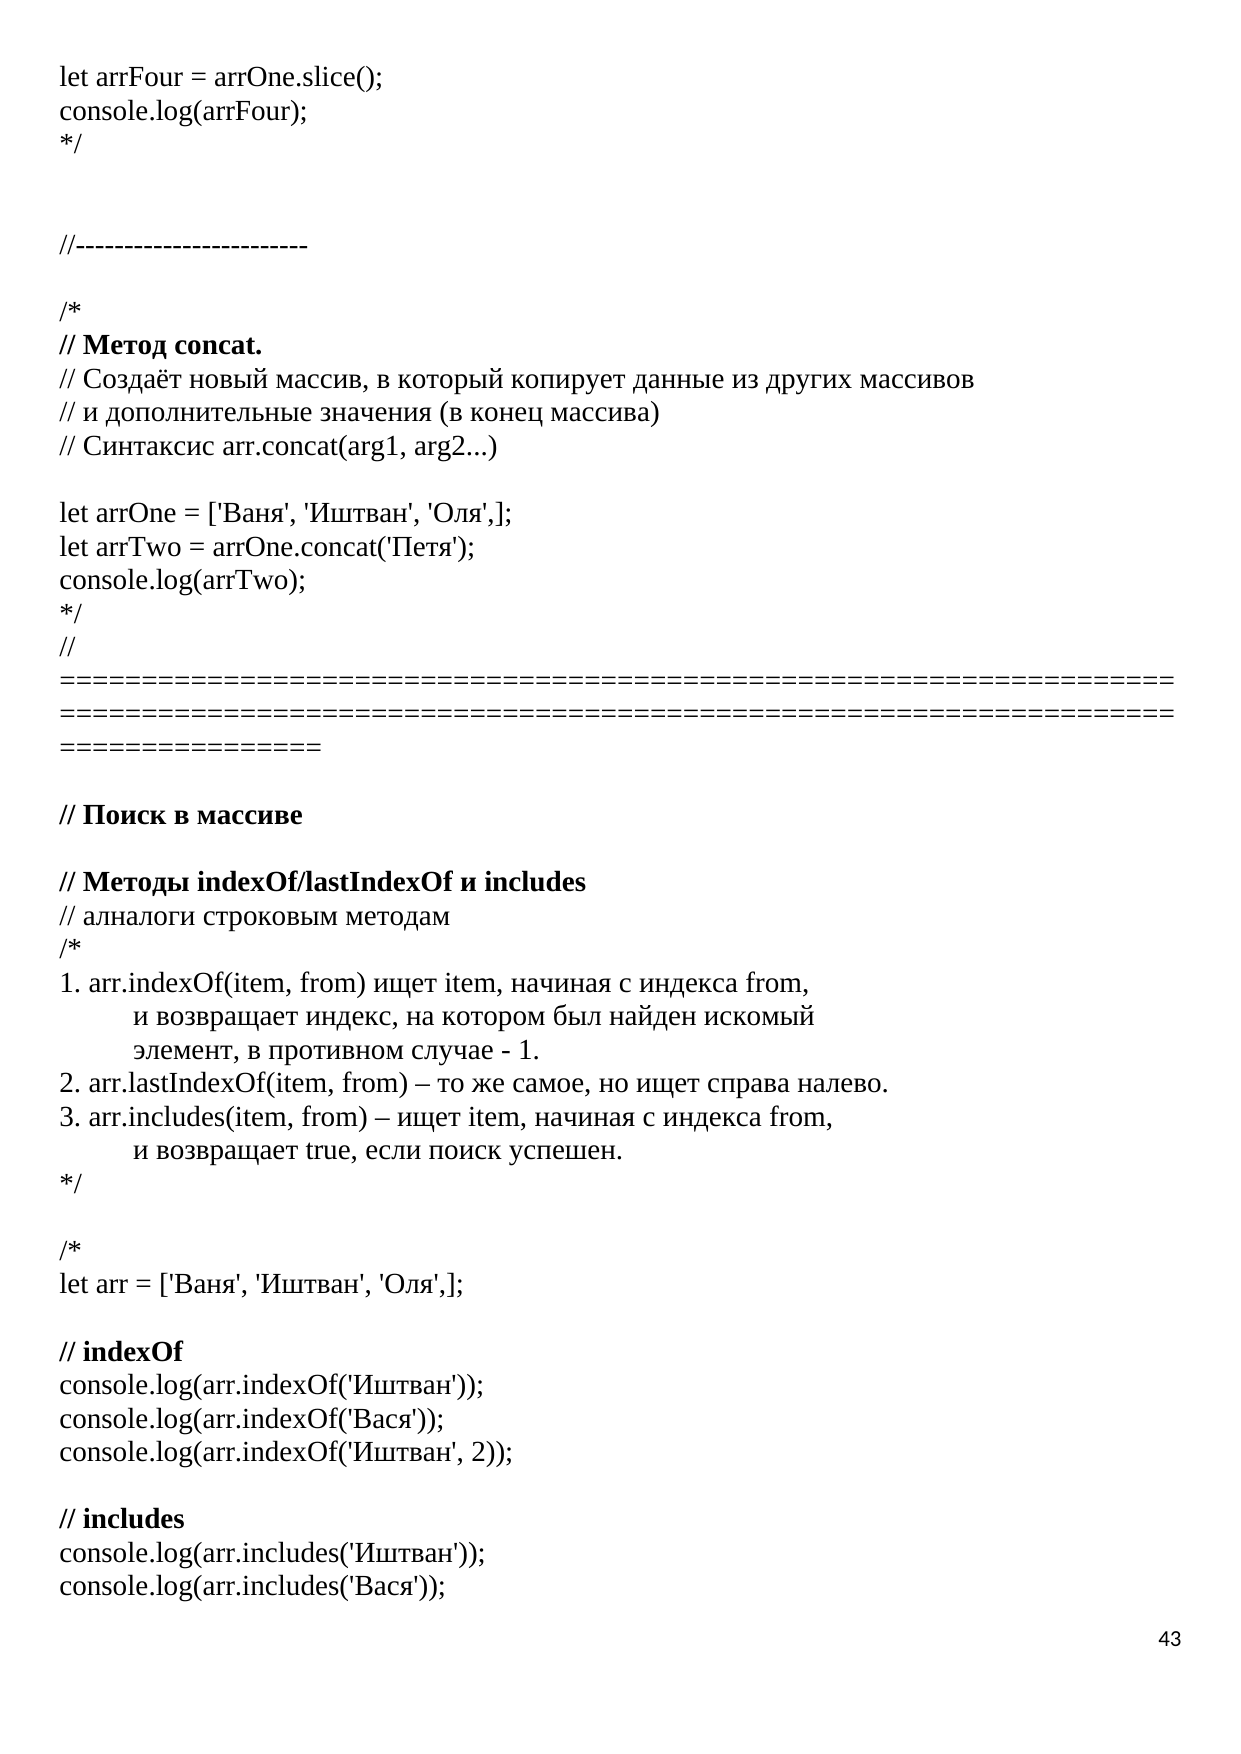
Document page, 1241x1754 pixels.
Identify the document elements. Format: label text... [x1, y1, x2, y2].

text */ [59, 596, 1181, 629]
text console.log(arr.indexOf('Вася')); [59, 1401, 1181, 1434]
text console.log(arrTwo); [59, 562, 1181, 596]
text let arrOne = ['Ваня', 'Иштван', 'Оля',]; [59, 495, 1181, 529]
text //======================================================================================================================================================== [59, 629, 1181, 763]
text // алналоги строковым методам [59, 898, 1181, 931]
text console.log(arr.indexOf('Иштван')); [59, 1367, 1181, 1401]
text */ [59, 1166, 1181, 1199]
text //------------------------ [59, 227, 1181, 260]
text // includes [59, 1501, 1181, 1535]
text let arrFour = arrOne.slice(); [59, 59, 1181, 93]
text /* [59, 1233, 1181, 1267]
text и возвращает true, если поиск успешен. [59, 1132, 1181, 1166]
text let arr = ['Ваня', 'Иштван', 'Оля',]; [59, 1267, 1181, 1300]
text элемент, в противном случае - 1. [59, 1032, 1181, 1065]
text 2. arr.lastIndexOf(item, from) – то же самое, но ищет справа налево. [59, 1065, 1181, 1099]
text 3. arr.includes(item, from) – ищет item, начиная с индекса from, [59, 1099, 1181, 1132]
text // и дополнительные значения (в конец массива) [59, 394, 1181, 428]
text console.log(arr.indexOf('Иштван', 2)); [59, 1434, 1181, 1468]
text // Методы indexOf/lastIndexOf и includes [59, 864, 1181, 898]
text console.log(arr.includes('Вася')); [59, 1568, 1181, 1602]
text // Поиск в массиве [59, 797, 1181, 831]
text */ [59, 126, 1181, 160]
text // Метод concat. [59, 327, 1181, 361]
text console.log(arr.includes('Иштван')); [59, 1535, 1181, 1568]
text // Синтаксис arr.concat(arg1, arg2...) [59, 428, 1181, 462]
text и возвращает индекс, на котором был найден искомый [59, 998, 1181, 1032]
text // indexOf [59, 1334, 1181, 1367]
text console.log(arrFour); [59, 93, 1181, 126]
text /* [59, 294, 1181, 327]
text let arrTwo = arrOne.concat('Петя'); [59, 529, 1181, 562]
text // Cоздаёт новый массив, в который копирует данные из других массивов [59, 361, 1181, 394]
text /* [59, 931, 1181, 965]
text 1. arr.indexOf(item, from) ищет item, начиная с индекса from, [59, 965, 1181, 998]
